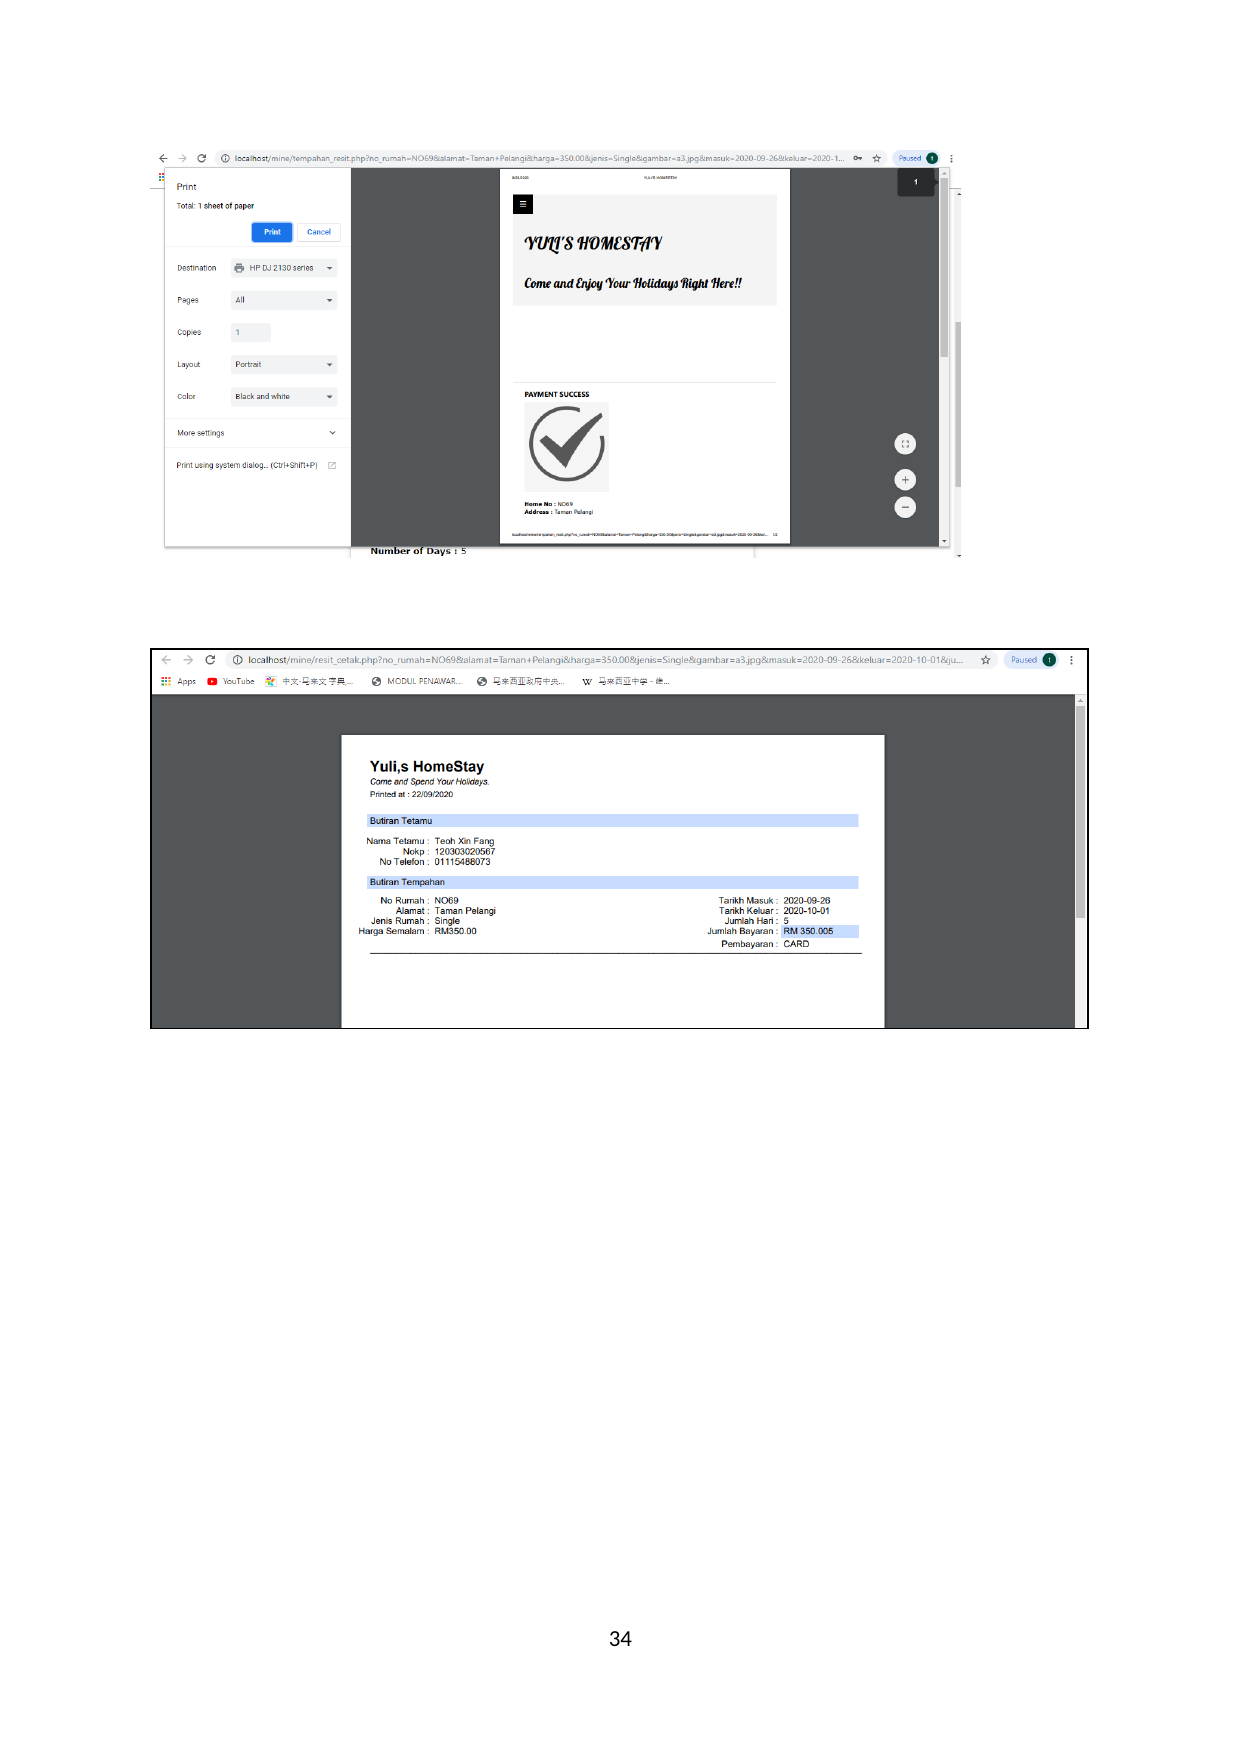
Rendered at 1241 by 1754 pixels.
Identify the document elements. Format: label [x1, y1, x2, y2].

picture [150, 150, 961, 558]
picture [152, 650, 1086, 1028]
